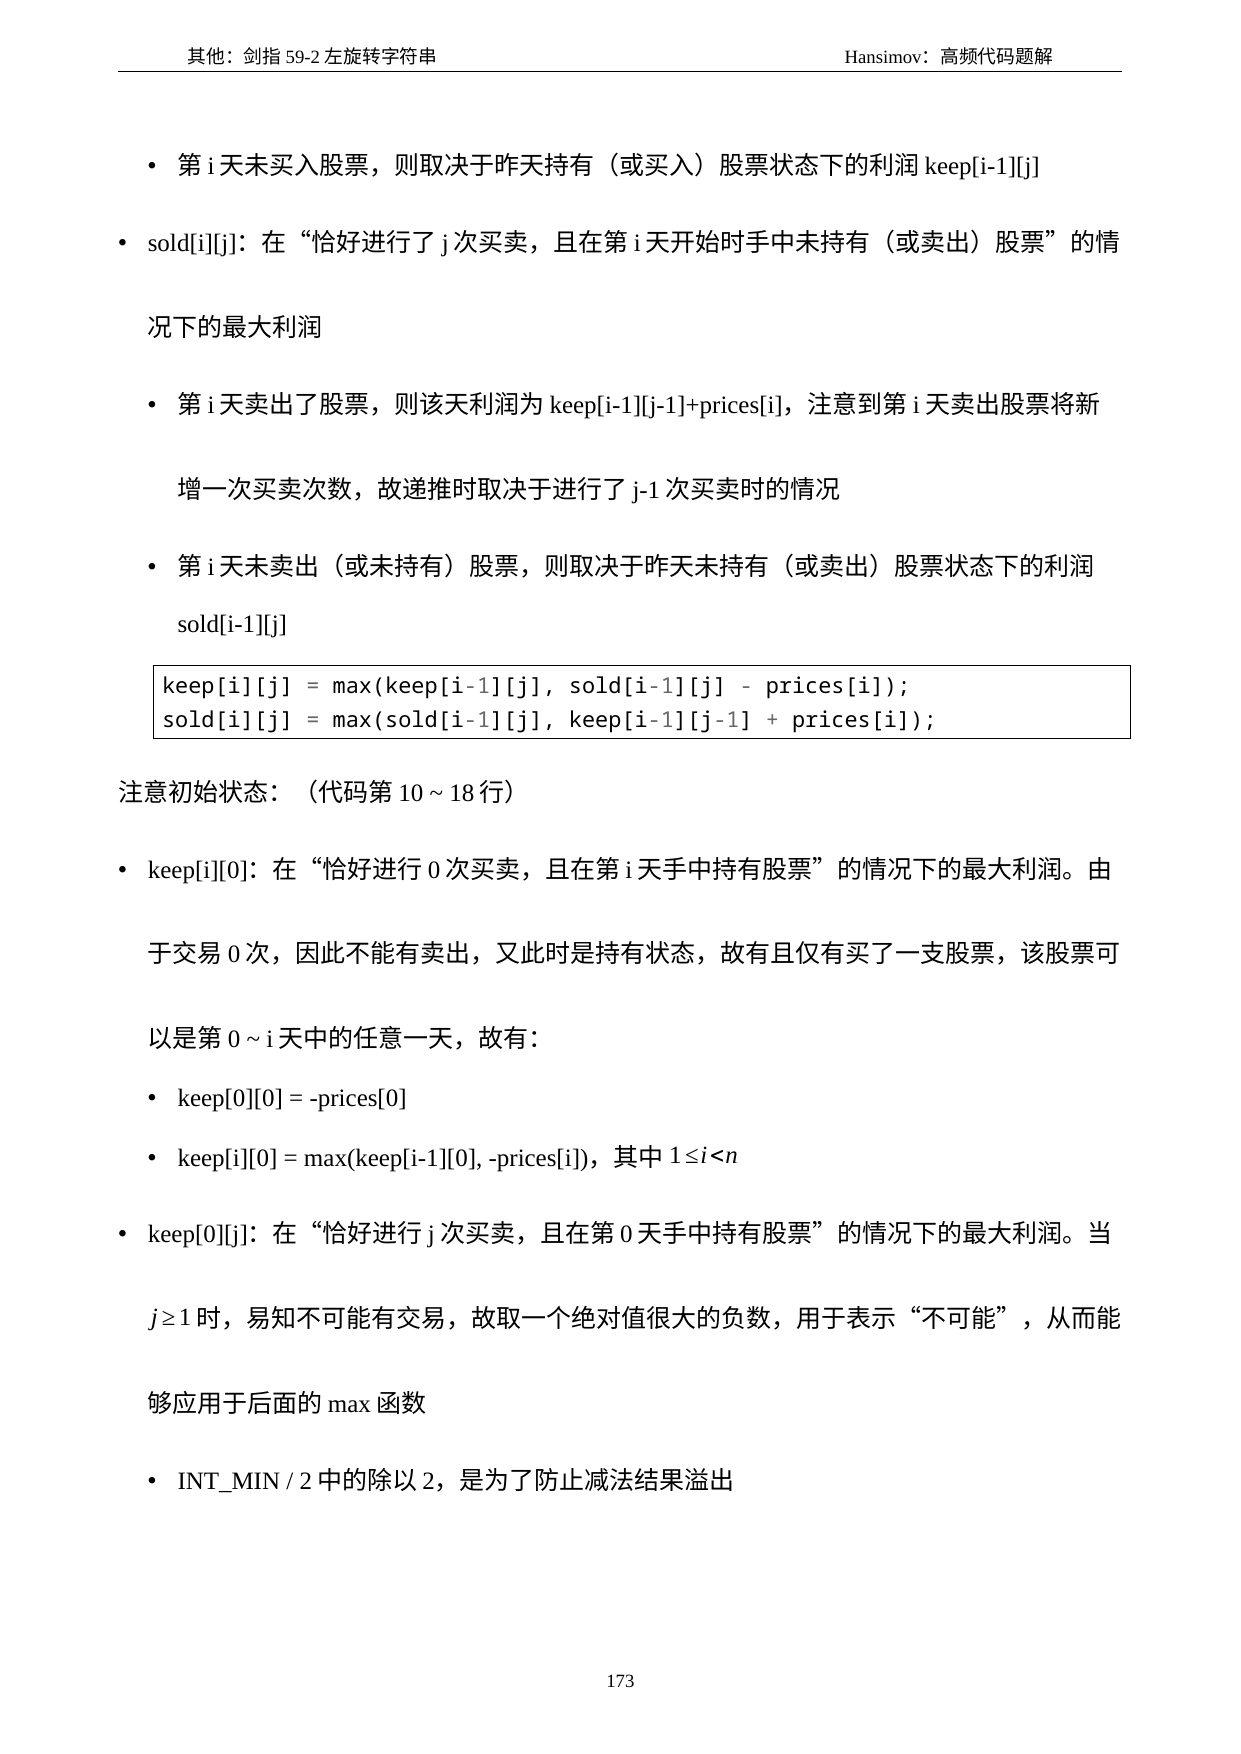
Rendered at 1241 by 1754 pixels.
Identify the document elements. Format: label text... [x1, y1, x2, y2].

text INT_MIN / 2中的除以2，是为了防止减法结果溢出 [148, 1445, 1122, 1513]
list keep[i][j] = max(keep[i-1][j], sold[i-1][j] - prices[i]); [154, 666, 1130, 699]
text keep[i][0]：在“恰好进行0次买卖，且在第i天手中持有股票”的情况下的最大利润。由于交易0次，因此不能有卖出，又此时是持有状态，故有且仅有买了一支股票，该股票可以是第0 ~ i天中的任意一天，故有： [118, 833, 1122, 1071]
text keep[i][0] = max(keep[i-1][0], -prices[i])，其中 [148, 1121, 1122, 1189]
text 第i天未买入股票，则取决于昨天持有（或买入）股票状态下的利润keep[i-1][j] [148, 130, 1122, 198]
text keep[0][j]：在“恰好进行j次买卖，且在第0天手中持有股票”的情况下的最大利润。当 时，易知不可能有交易，故取一个绝对值很大的负数，用于表示“不可能”，从而能够应用于后面的max函数 [118, 1198, 1122, 1436]
text keep[0][0] = -prices[0] [148, 1080, 1122, 1114]
text 第i天未卖出（或未持有）股票，则取决于昨天未持有（或卖出）股票状态下的利润sold[i-1][j] [148, 531, 1122, 641]
text 第i天卖出了股票，则该天利润为keep[i-1][j-1]+prices[i]，注意到第i天卖出股票将新增一次买卖次数，故递推时取决于进行了j-1次买卖时的情况 [148, 369, 1122, 522]
list sold[i][j] = max(sold[i-1][j], keep[i-1][j-1] + prices[i]); [154, 699, 1130, 738]
text 注意初始状态：（代码第10 ~ 18行） [118, 756, 1122, 824]
text sold[i][j]：在“恰好进行了j次买卖，且在第i天开始时手中未持有（或卖出）股票”的情况下的最大利润 [118, 207, 1122, 360]
